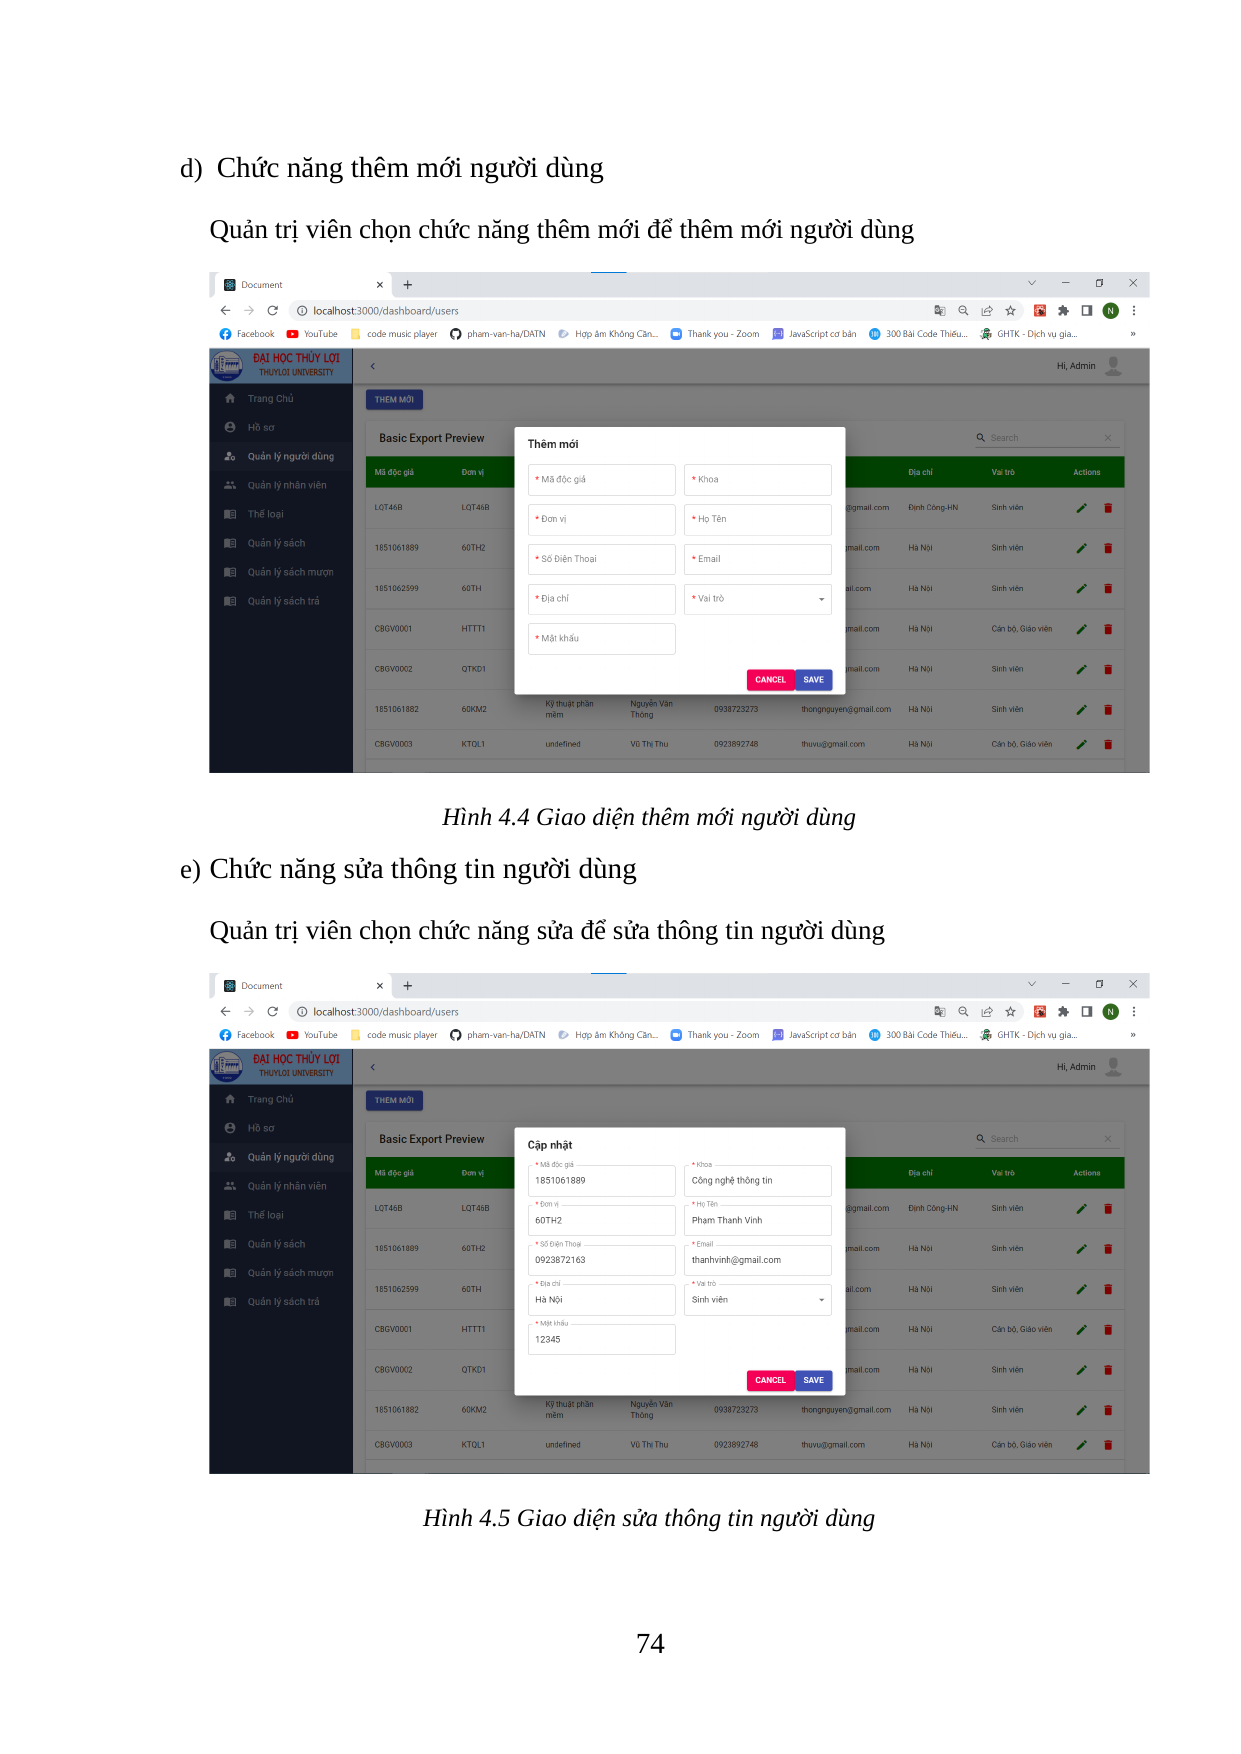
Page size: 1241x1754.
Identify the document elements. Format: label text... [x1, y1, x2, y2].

list Chức năng thêm mới người dùng [180, 151, 1120, 184]
picture [209, 973, 1150, 1474]
text Hình 4.5 Giao diện sửa thông tin người dùng [180, 1503, 1120, 1532]
text Quản trị viên chọn chức năng sửa để sửa thông tin người dùng [209, 914, 1120, 945]
list Chức năng sửa thông tin người dùng [180, 851, 1120, 885]
text Hình 4.4 Giao diện thêm mới người dùng [180, 802, 1120, 831]
picture [209, 272, 1150, 773]
text Quản trị viên chọn chức năng thêm mới để thêm mới người dùng [209, 213, 1120, 244]
